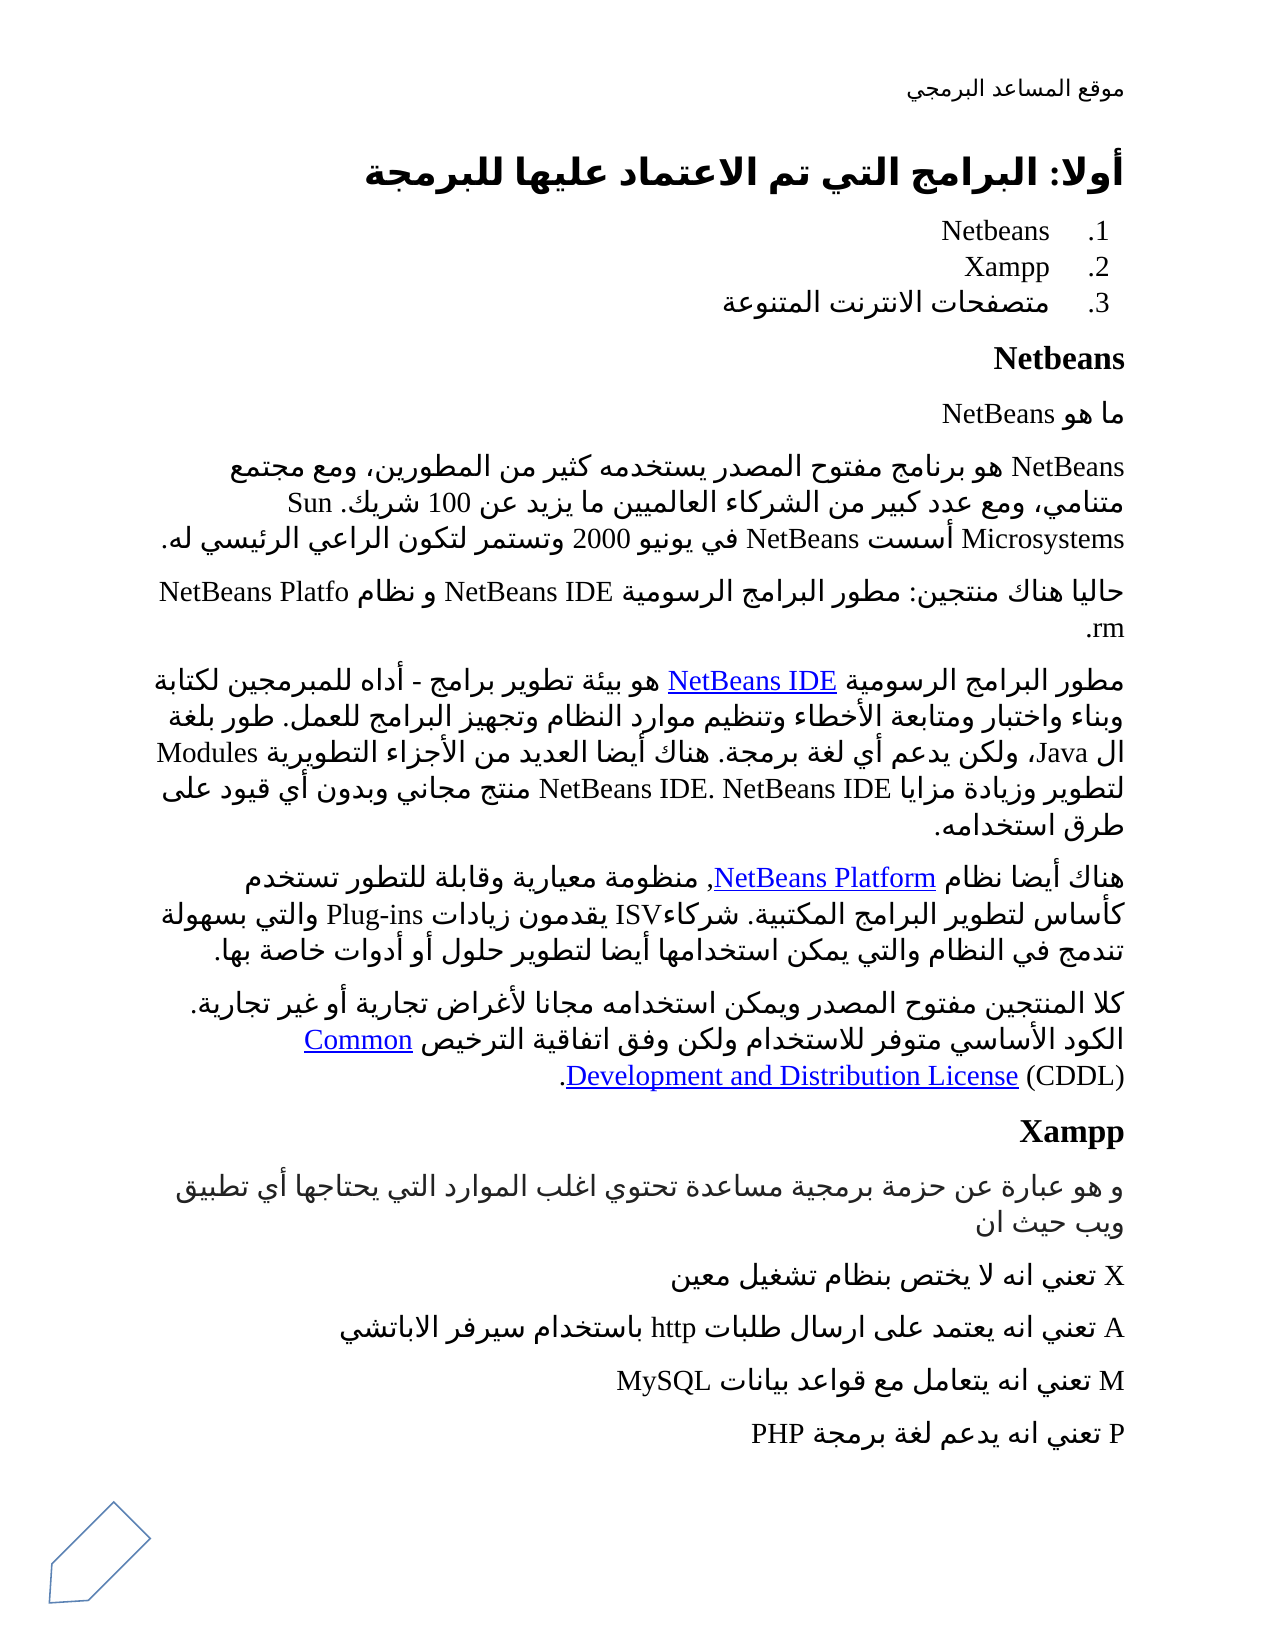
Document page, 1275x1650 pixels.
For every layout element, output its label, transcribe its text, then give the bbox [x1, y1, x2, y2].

text مطور البرامج الرسومية NetBeans IDE هو بيئة تطوير برامج - أداه للمبرمجين لكتابة وبناء واختبار ومتابعة الأخطاء وتنظيم موارد النظام وتجهيز البرامج للعمل. طور بلغة ال Java، ولكن يدعم أي لغة برمجة. هناك أيضا العديد من الأجزاء التطويرية Modules لتطوير وزيادة مزايا NetBeans IDE. NetBeans IDE منتج مجاني وبدون أي قيود على طرق استخدامه. [150, 663, 1125, 841]
text Netbeans [150, 338, 1125, 377]
text و هو عبارة عن حزمة برمجية مساعدة تحتوي اغلب الموارد التي يحتاجها أي تطبيق ويب حيث ان [150, 1169, 1125, 1238]
text كلا المنتجين مفتوح المصدر ويمكن استخدامه مجانا لأغراض تجارية أو غير تجارية. الكود الأساسي متوفر للاستخدام ولكن وفق اتفاقية الترخيص Common Development and Distribution License (CDDL). [150, 986, 1125, 1092]
text A تعني انه يعتمد على ارسال طلبات http باستخدام سيرفر الاباتشي [150, 1311, 1125, 1344]
text ما هو NetBeans [150, 396, 1125, 430]
text Xampp [150, 1111, 1125, 1149]
list Xampp [150, 249, 1087, 283]
list متصفحات الانترنت المتنوعة [150, 286, 1087, 319]
text هناك أيضا نظام NetBeans Platform, منظومة معيارية وقابلة للتطور تستخدم كأساس لتطوير البرامج المكتبية. شركاءISV يقدمون زيادات Plug-ins والتي بسهولة تندمج في النظام والتي يمكن استخدامها أيضا لتطوير حلول أو أدوات خاصة بها. [150, 861, 1125, 966]
text M تعني انه يتعامل مع قواعد بيانات MySQL [150, 1363, 1125, 1397]
text حاليا هناك منتجين: مطور البرامج الرسومية NetBeans IDE و نظام NetBeans Platform. [150, 574, 1125, 644]
text X تعني انه لا يختص بنظام تشغيل معين [150, 1258, 1125, 1291]
text NetBeans هو برنامج مفتوح المصدر يستخدمه كثير من المطورين، ومع مجتمع متنامي، ومع عدد كبير من الشركاء العالميين ما يزيد عن 100 شريك. Sun Microsystems أسست NetBeans في يونيو 2000 وتستمر لتكون الراعي الرئيسي له. [150, 449, 1125, 555]
list Netbeans [150, 213, 1087, 247]
text أولا: البرامج التي تم الاعتماد عليها للبرمجة [150, 150, 1125, 193]
text P تعني انه يدعم لغة برمجة PHP [150, 1416, 1125, 1450]
